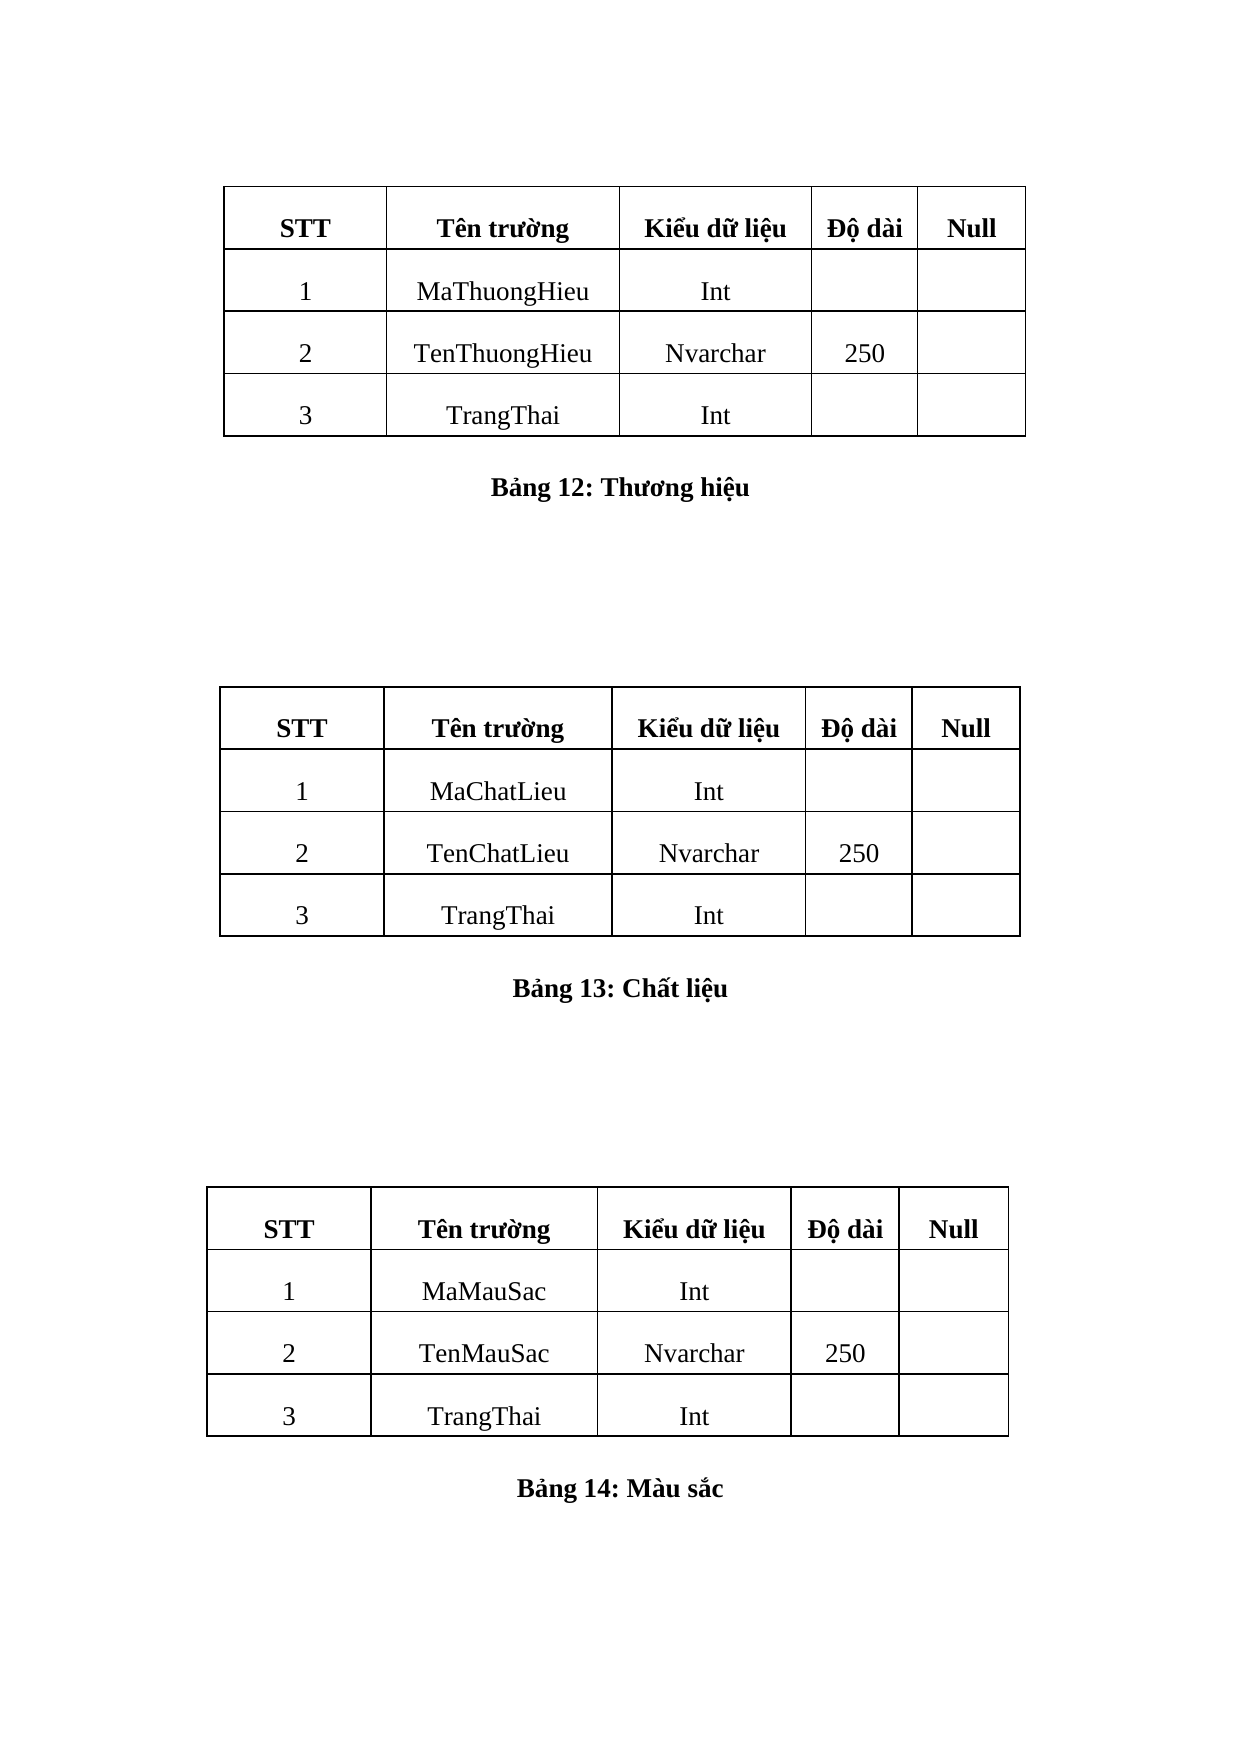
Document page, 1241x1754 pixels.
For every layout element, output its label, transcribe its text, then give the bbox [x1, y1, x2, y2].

table_cell 250 [792, 1312, 898, 1373]
table_cell MaChatLieu [385, 750, 611, 811]
table_cell 3 [221, 875, 383, 935]
table_cell [806, 875, 911, 935]
table_cell TrangThai [385, 875, 611, 935]
table_cell [918, 374, 1025, 435]
table_cell 1 [225, 250, 386, 310]
table_header Kiểu dữ liệu [598, 1188, 790, 1248]
table_header STT [208, 1188, 370, 1248]
table_cell 2 [225, 312, 386, 373]
table_header Độ dài [806, 688, 911, 748]
table_cell Nvarchar [613, 812, 805, 873]
table_header Tên trường [372, 1188, 597, 1248]
table_header Kiểu dữ liệu [620, 187, 811, 248]
table_cell TenChatLieu [385, 812, 611, 873]
table_cell [812, 374, 917, 435]
table_header STT [225, 187, 386, 248]
table_cell [918, 250, 1025, 310]
table_cell Int [620, 374, 811, 435]
table_cell [900, 1375, 1008, 1435]
text Bảng 13: Chất liệu [150, 972, 1090, 1003]
table_cell 2 [208, 1312, 370, 1373]
table_cell TenMauSac [372, 1312, 597, 1373]
table_header Tên trường [387, 187, 619, 248]
table_cell 3 [225, 374, 386, 435]
table_cell 250 [812, 312, 917, 373]
table_cell TrangThai [372, 1375, 597, 1435]
table_header Tên trường [385, 688, 611, 748]
table_header Null [900, 1188, 1008, 1248]
table_cell Int [598, 1250, 790, 1311]
table_cell 3 [208, 1375, 370, 1435]
table_header Độ dài [792, 1188, 898, 1248]
table_cell [812, 250, 917, 310]
table_cell 250 [806, 812, 911, 873]
table_cell MaMauSac [372, 1250, 597, 1311]
table_cell [900, 1312, 1008, 1373]
table_cell Int [613, 875, 805, 935]
table_cell Int [598, 1375, 790, 1435]
table_cell [806, 750, 911, 811]
table_cell [900, 1250, 1008, 1311]
table_cell [792, 1375, 898, 1435]
table_cell 1 [208, 1250, 370, 1311]
table_header Null [918, 187, 1025, 248]
text Bảng 14: Màu sắc [150, 1472, 1090, 1503]
table_header STT [221, 688, 383, 748]
table_cell Nvarchar [598, 1312, 790, 1373]
table_cell 2 [221, 812, 383, 873]
table_cell MaThuongHieu [387, 250, 619, 310]
table_cell TrangThai [387, 374, 619, 435]
table_cell [918, 312, 1025, 373]
table_header Null [913, 688, 1019, 748]
table_header Kiểu dữ liệu [613, 688, 805, 748]
table_cell Int [620, 250, 811, 310]
table_header Độ dài [812, 187, 917, 248]
table_cell [792, 1250, 898, 1311]
table_cell [913, 875, 1019, 935]
table_cell [913, 812, 1019, 873]
table_cell Nvarchar [620, 312, 811, 373]
table_cell [913, 750, 1019, 811]
text Bảng 12: Thương hiệu [150, 472, 1090, 503]
table_cell TenThuongHieu [387, 312, 619, 373]
table_cell 1 [221, 750, 383, 811]
table_cell Int [613, 750, 805, 811]
